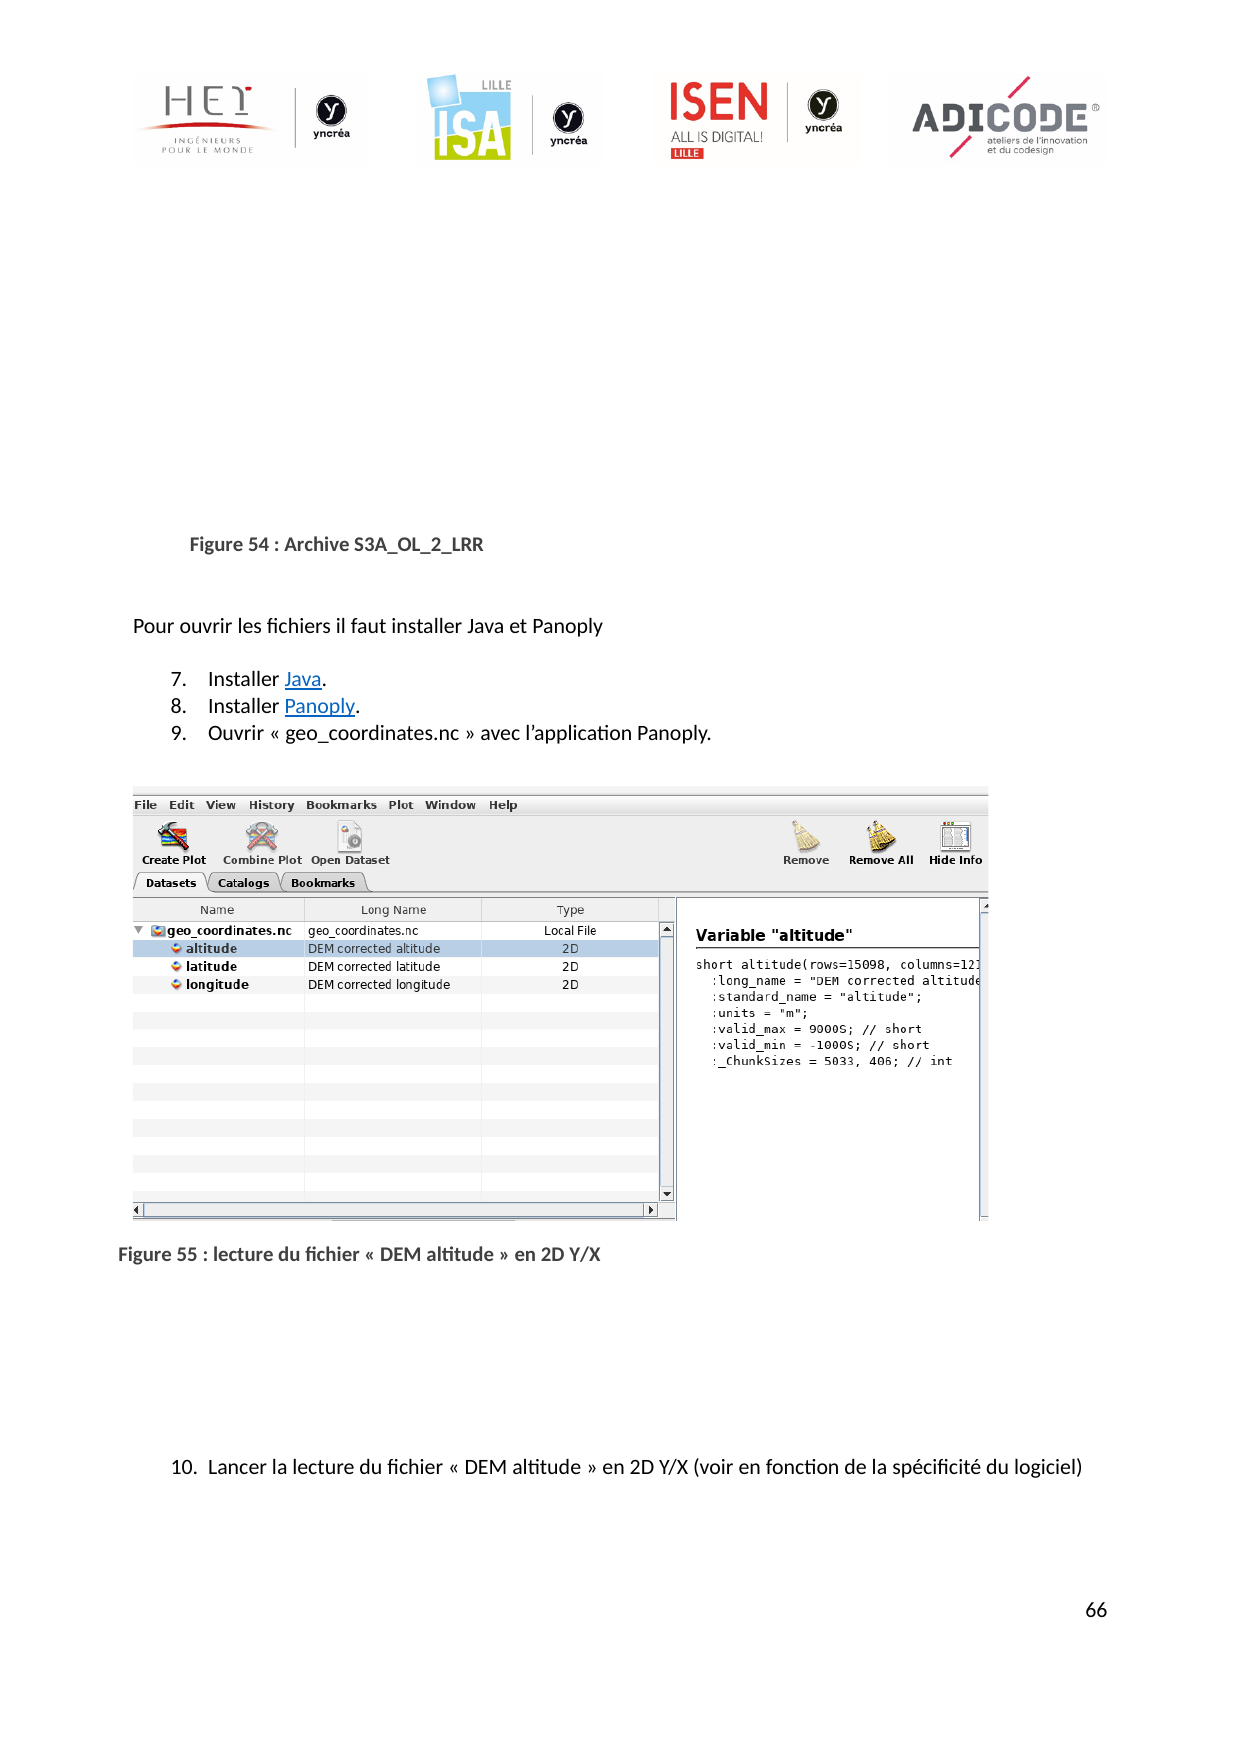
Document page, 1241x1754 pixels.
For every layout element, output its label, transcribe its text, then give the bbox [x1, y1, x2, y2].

picture [132, 786, 989, 1221]
list Installer Java. [170, 666, 1107, 692]
text Pour ouvrir les fichiers il faut installer Java et Panoply [133, 612, 1107, 639]
list Lancer la lecture du fichier « DEM altitude » en 2D Y/X (voir en fonction de la spécificité du logiciel) [170, 1453, 1107, 1480]
picture [132, 73, 1108, 166]
list Ouvrir « geo_coordinates.nc » avec l’application Panoply. [170, 719, 1107, 746]
list Installer Panoply. [170, 692, 1107, 719]
